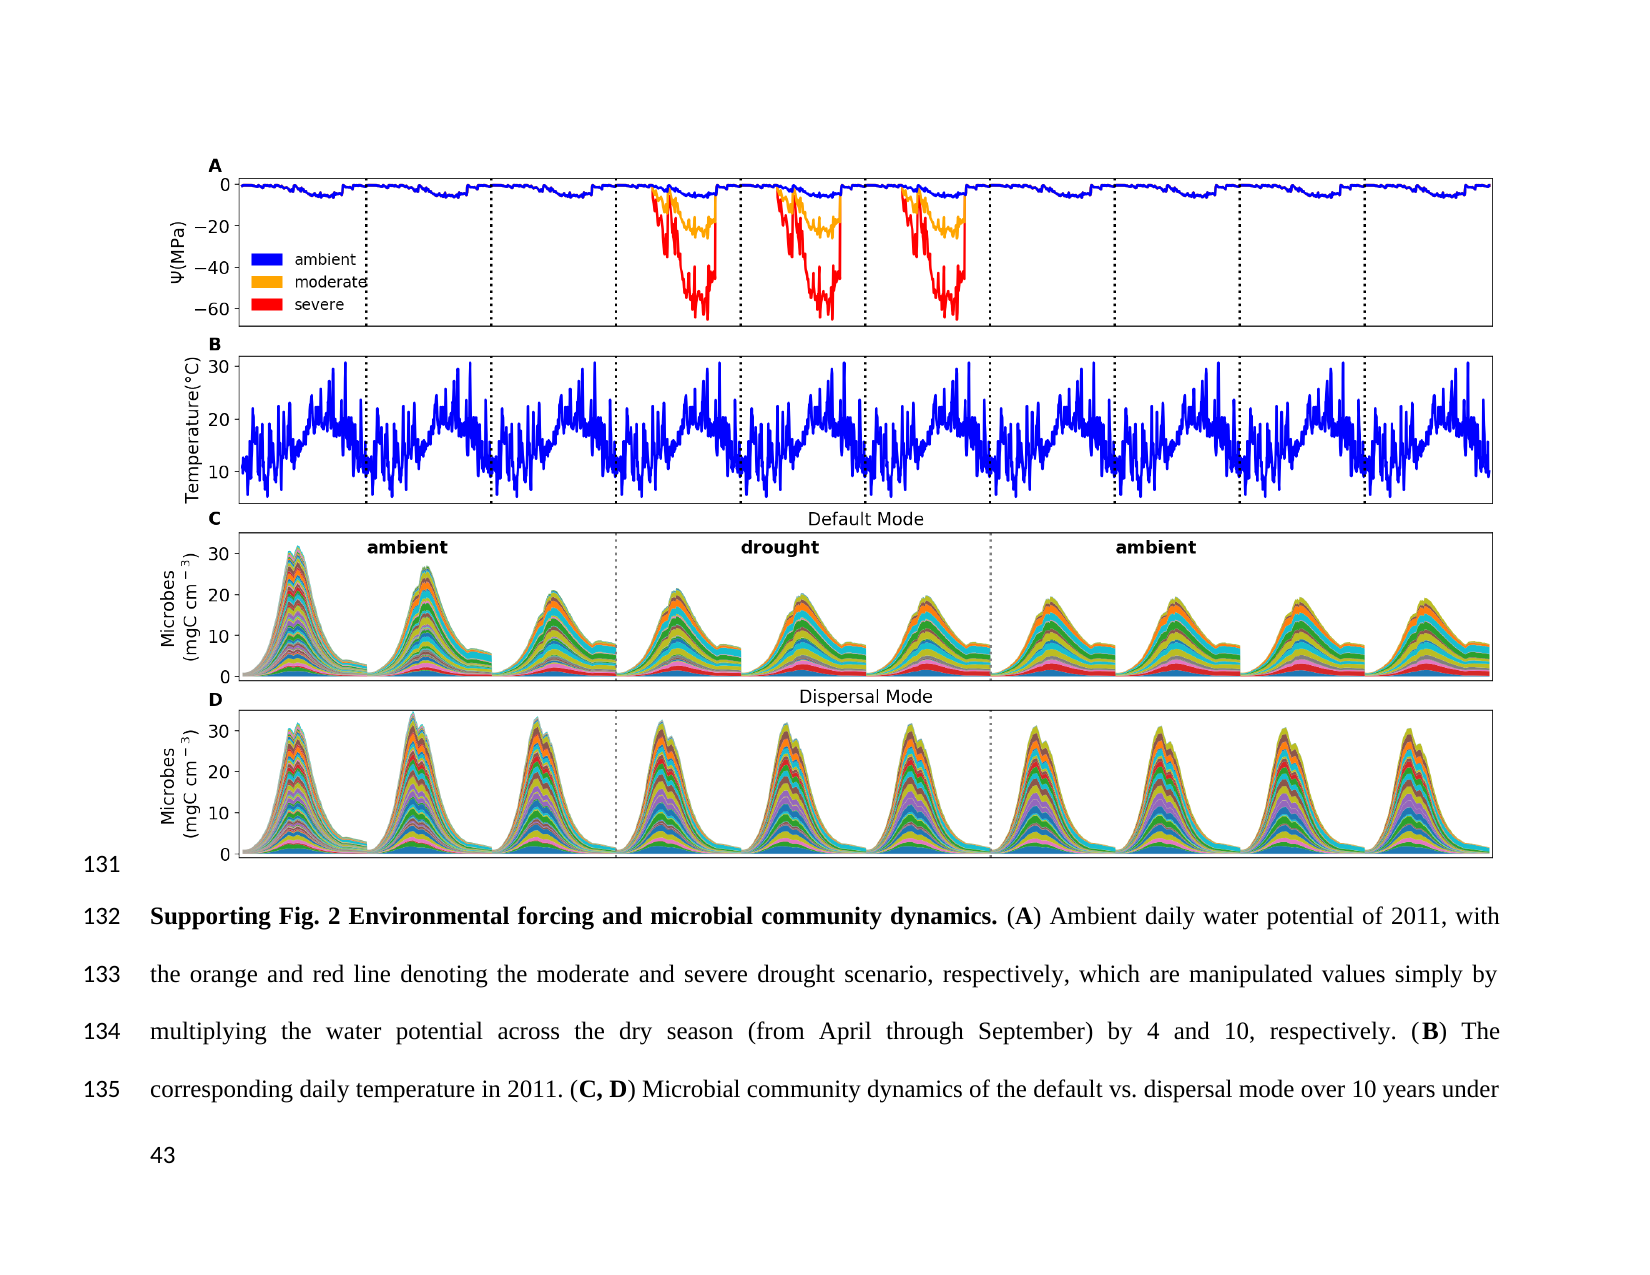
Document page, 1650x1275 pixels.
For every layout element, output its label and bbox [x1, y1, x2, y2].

text [150, 901, 1500, 1103]
picture [150, 150, 1500, 873]
